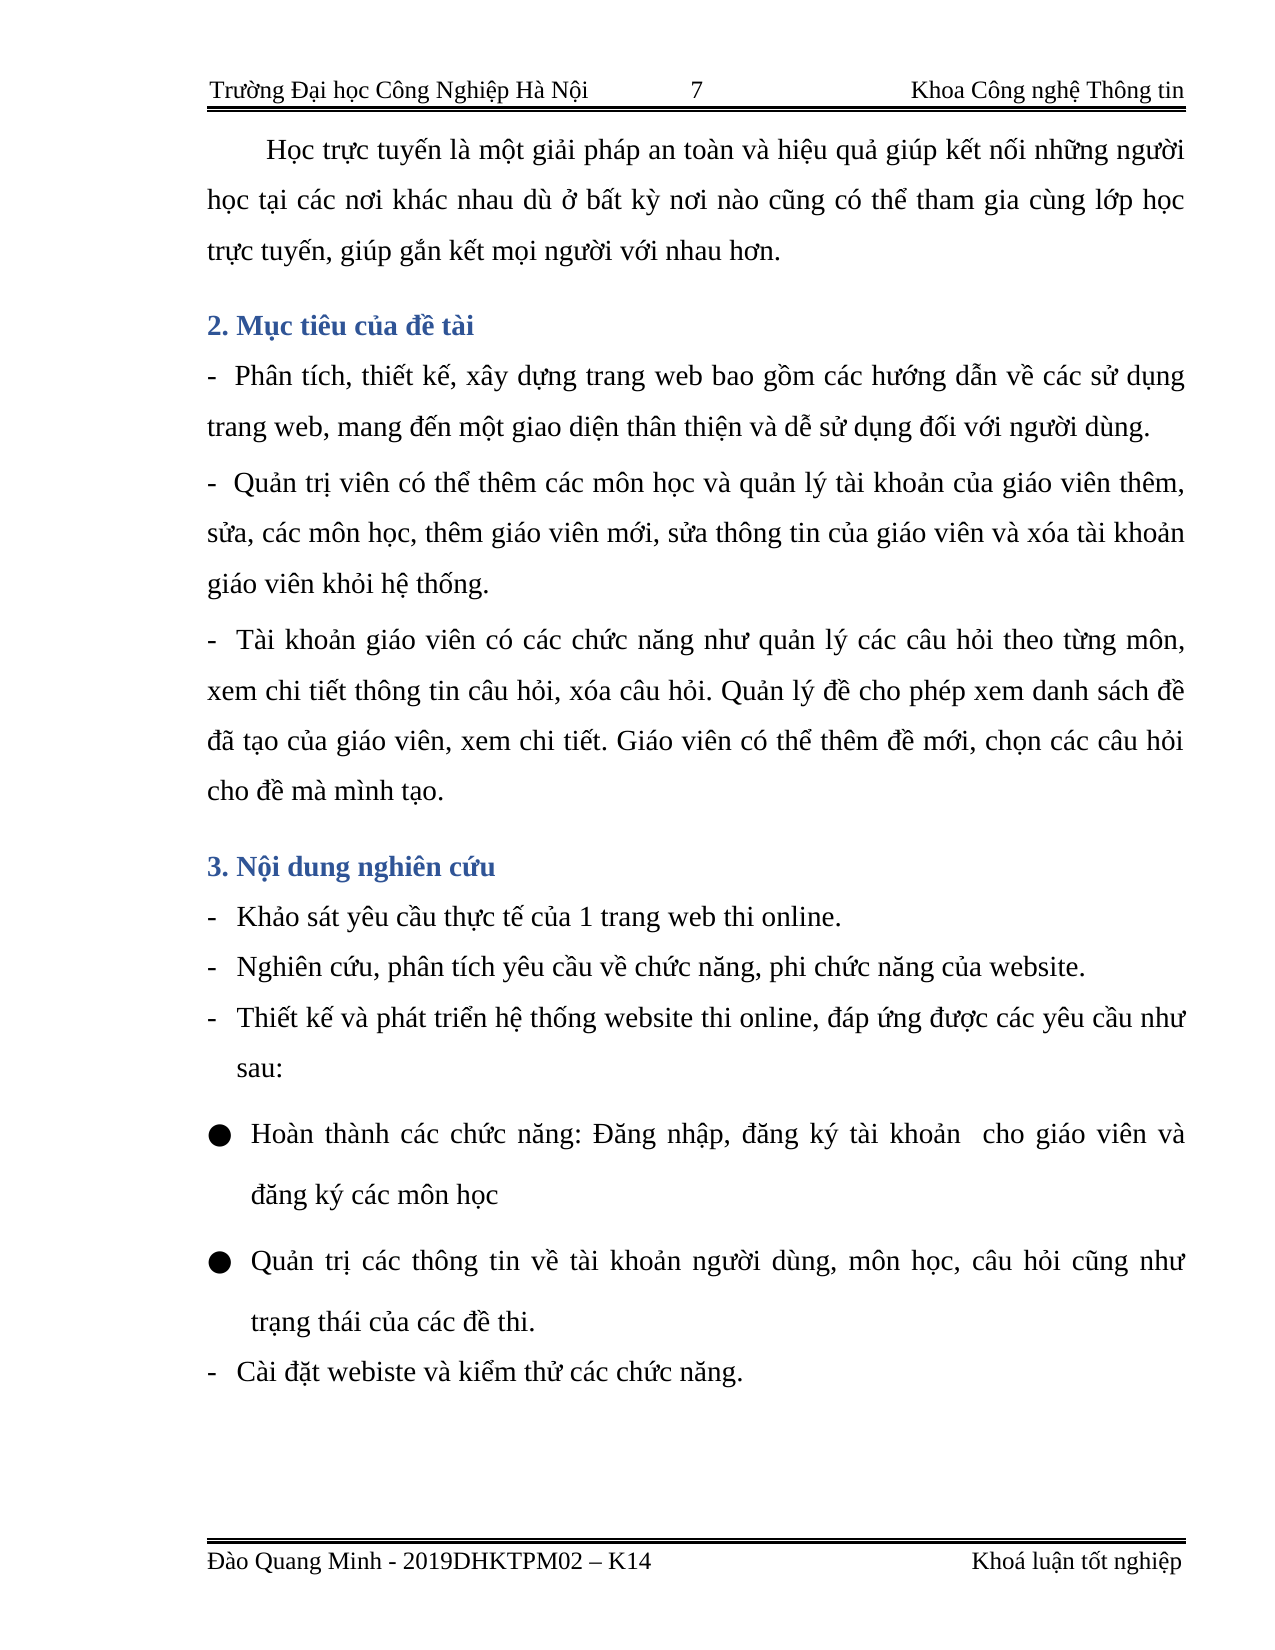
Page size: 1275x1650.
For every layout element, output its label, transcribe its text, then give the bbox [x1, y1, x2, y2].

subtitle 2. Mục tiêu của đề tài [207, 308, 1186, 342]
list Hoàn thành các chức năng: Đăng nhập, đăng ký tài khoản cho giáo viên và đăng ký các môn học [207, 1100, 1186, 1210]
text - Tài khoản giáo viên có các chức năng như quản lý các câu hỏi theo từng môn, xem chi tiết thông tin câu hỏi, xóa câu hỏi. Quản lý đề cho phép xem danh sách đề đã tạo của giáo viên, xem chi tiết. Giáo viên có thể thêm đề mới, chọn các câu hỏi cho đề mà mình tạo. [207, 622, 1186, 807]
subtitle 3. Nội dung nghiên cứu [207, 849, 1186, 882]
list Quản trị các thông tin về tài khoản người dùng, môn học, câu hỏi cũng như trạng thái của các đề thi. [207, 1227, 1186, 1337]
text - Phân tích, thiết kế, xây dựng trang web bao gồm các hướng dẫn về các sử dụng trang web, mang đến một giao diện thân thiện và dễ sử dụng đối với người dùng. [207, 358, 1186, 442]
list Thiết kế và phát triển hệ thống website thi online, đáp ứng được các yêu cầu như sau: [207, 1000, 1186, 1083]
list Cài đặt webiste và kiểm thử các chức năng. [207, 1354, 1186, 1388]
list Nghiên cứu, phân tích yêu cầu về chức năng, phi chức năng của website. [207, 949, 1186, 983]
text - Quản trị viên có thể thêm các môn học và quản lý tài khoản của giáo viên thêm, sửa, các môn học, thêm giáo viên mới, sửa thông tin của giáo viên và xóa tài khoản giáo viên khỏi hệ thống. [207, 465, 1186, 599]
text Học trực tuyến là một giải pháp an toàn và hiệu quả giúp kết nối những người học tại các nơi khác nhau dù ở bất kỳ nơi nào cũng có thể tham gia cùng lớp học trực tuyến, giúp gắn kết mọi người với nhau hơn. [207, 132, 1186, 266]
list Khảo sát yêu cầu thực tế của 1 trang web thi online. [207, 899, 1186, 933]
